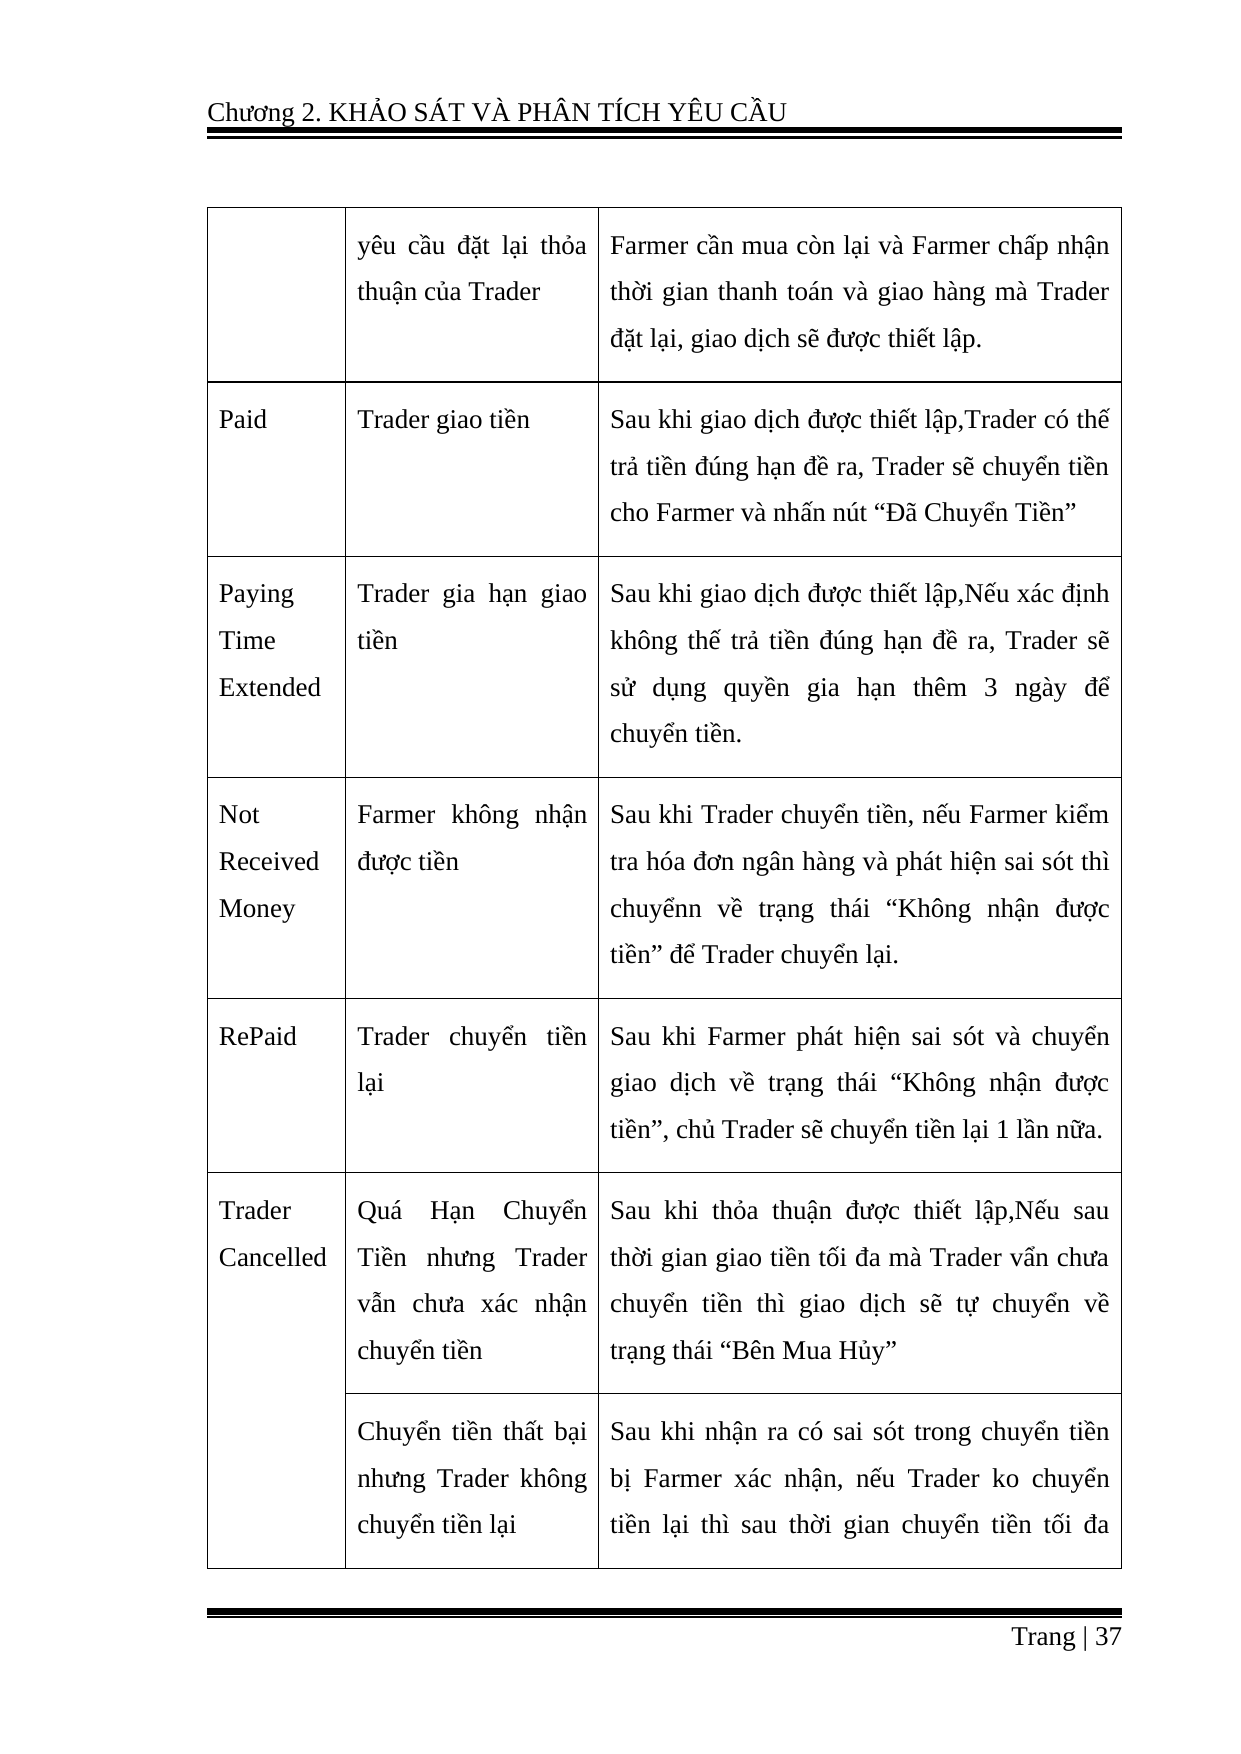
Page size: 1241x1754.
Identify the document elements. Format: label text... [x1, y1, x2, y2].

table_cell Quá Hạn Chuyển Tiền nhưng Trader vẫn chưa xác nhận chuyển tiền [346, 1173, 598, 1393]
table_cell Sau khi thỏa thuận được thiết lập,Nếu sau thời gian giao tiền tối đa mà Trader vẩn chưa chuyển tiền thì giao dịch sẽ tự chuyển về trạng thái “Bên Mua Hủy” [599, 1173, 1121, 1393]
table_cell Trader gia hạn giao tiền [346, 557, 598, 777]
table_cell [346, 208, 598, 381]
table_cell Not Received Money [208, 778, 345, 998]
table_cell Farmer không nhận được tiền [346, 778, 598, 998]
table_cell Sau khi giao dịch được thiết lập,Trader có thế trả tiền đúng hạn đề ra, Trader sẽ chuyển tiền cho Farmer và nhấn nút “Đã Chuyển Tiền” [599, 383, 1121, 556]
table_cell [346, 1394, 598, 1568]
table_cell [599, 1394, 1121, 1568]
table_cell Paying Time Extended [208, 557, 345, 777]
table_cell Paid [208, 383, 345, 556]
table_cell Trader chuyển tiền lại [346, 999, 598, 1172]
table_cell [599, 208, 1121, 381]
table_cell Sau khi Farmer phát hiện sai sót và chuyển giao dịch về trạng thái “Không nhận được tiền”, chủ Trader sẽ chuyển tiền lại 1 lần nữa. [599, 999, 1121, 1172]
table_cell RePaid [208, 999, 345, 1172]
table_cell Sau khi Trader chuyển tiền, nếu Farmer kiểm tra hóa đơn ngân hàng và phát hiện sai sót thì chuyểnn về trạng thái “Không nhận được tiền” để Trader chuyển lại. [599, 778, 1121, 998]
table_cell Sau khi giao dịch được thiết lập,Nếu xác định không thế trả tiền đúng hạn đề ra, Trader sẽ sử dụng quyền gia hạn thêm 3 ngày để chuyển tiền. [599, 557, 1121, 777]
table_cell Trader giao tiền [346, 383, 598, 556]
table_cell Trader Cancelled [208, 1173, 345, 1568]
